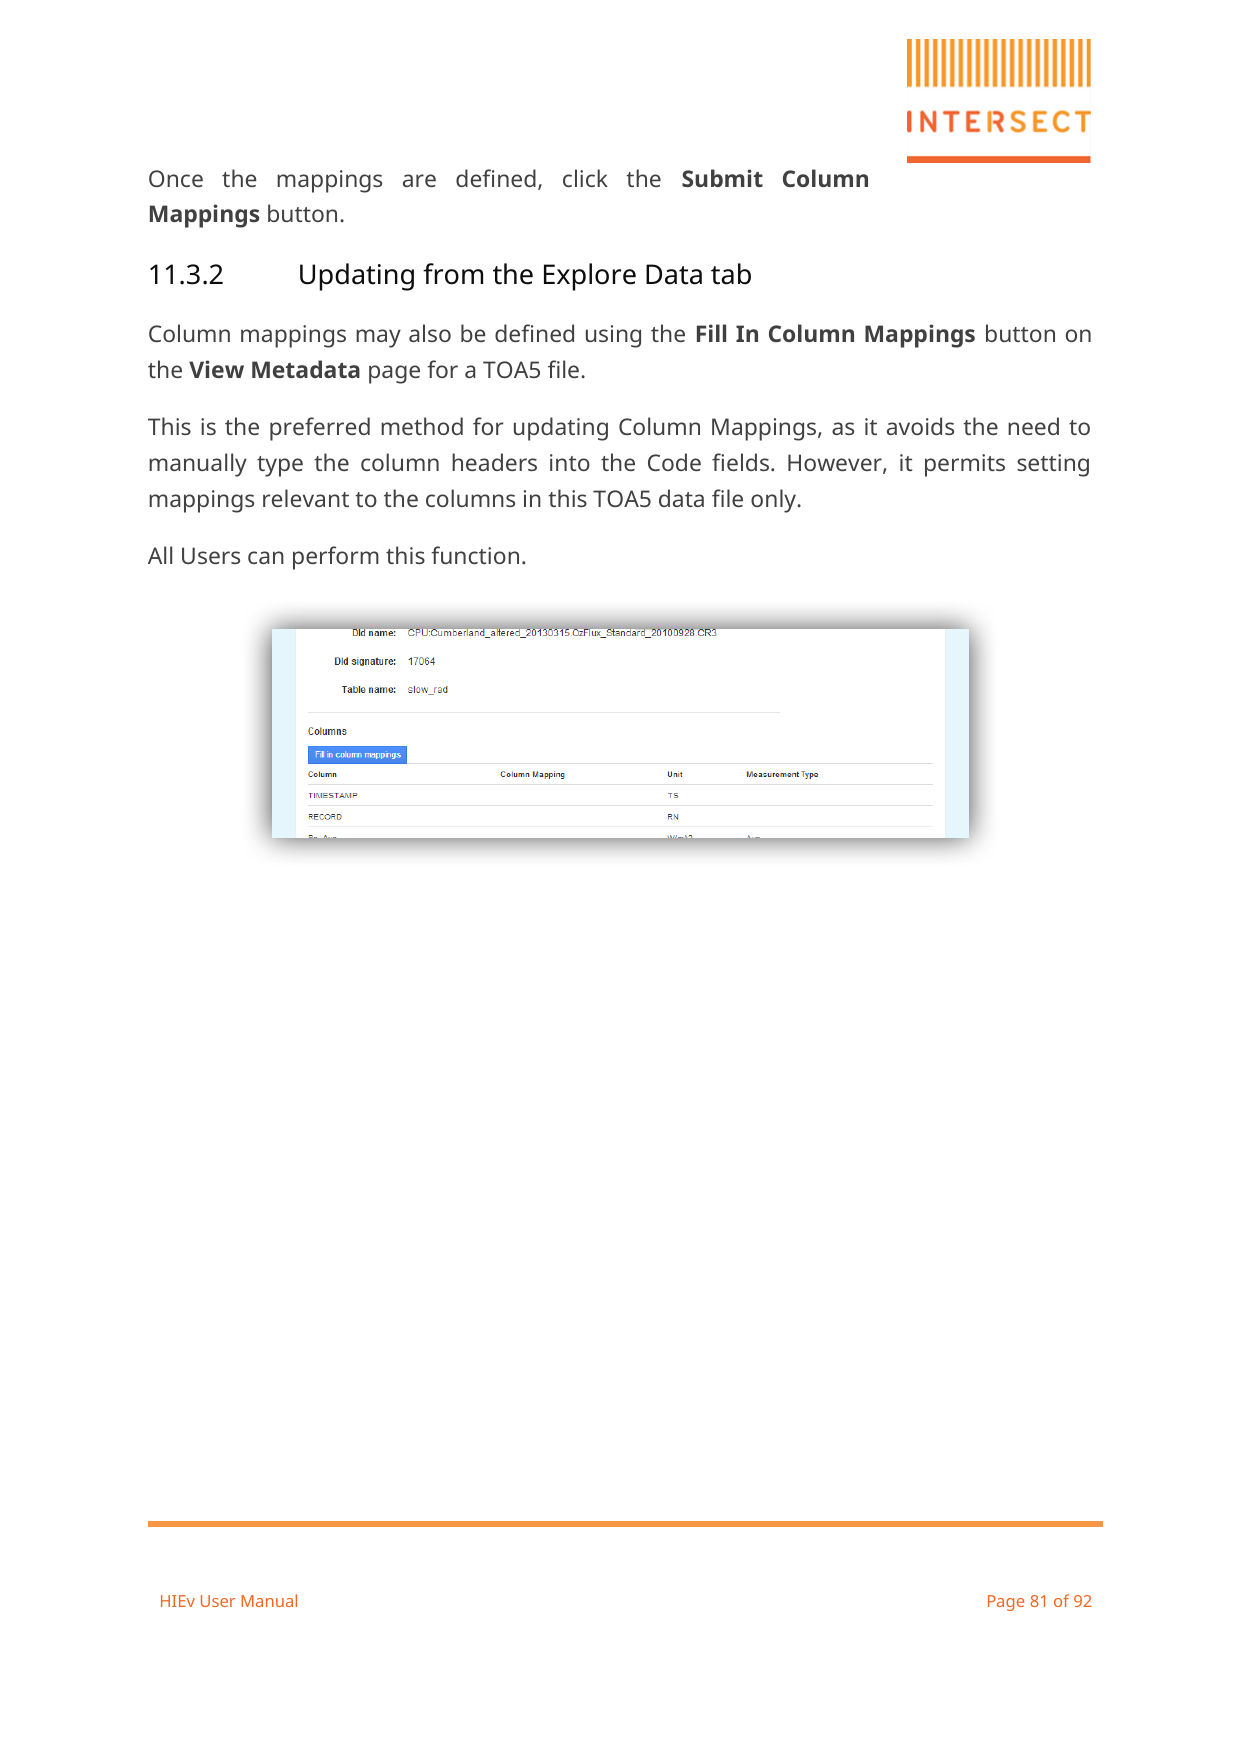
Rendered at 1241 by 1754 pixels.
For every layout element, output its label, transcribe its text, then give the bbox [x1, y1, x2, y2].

text This is the preferred method for updating Column Mappings, as it avoids the need to manually type the column headers into the Code fields. However, it permits setting mappings relevant to the columns in this TOA5 data file only. [148, 411, 1092, 514]
text All Users can perform this function. [148, 540, 1092, 571]
text Once the mappings are defined, click the Submit Column Mappings button. [148, 162, 1092, 230]
picture [905, 37, 1093, 165]
text Column mappings may also be defined using the Fill In Column Mappings button on the View Metadata page for a TOA5 file. [148, 318, 1092, 386]
subtitle Updating from the Explore Data tab [148, 255, 1092, 292]
picture [272, 629, 969, 838]
